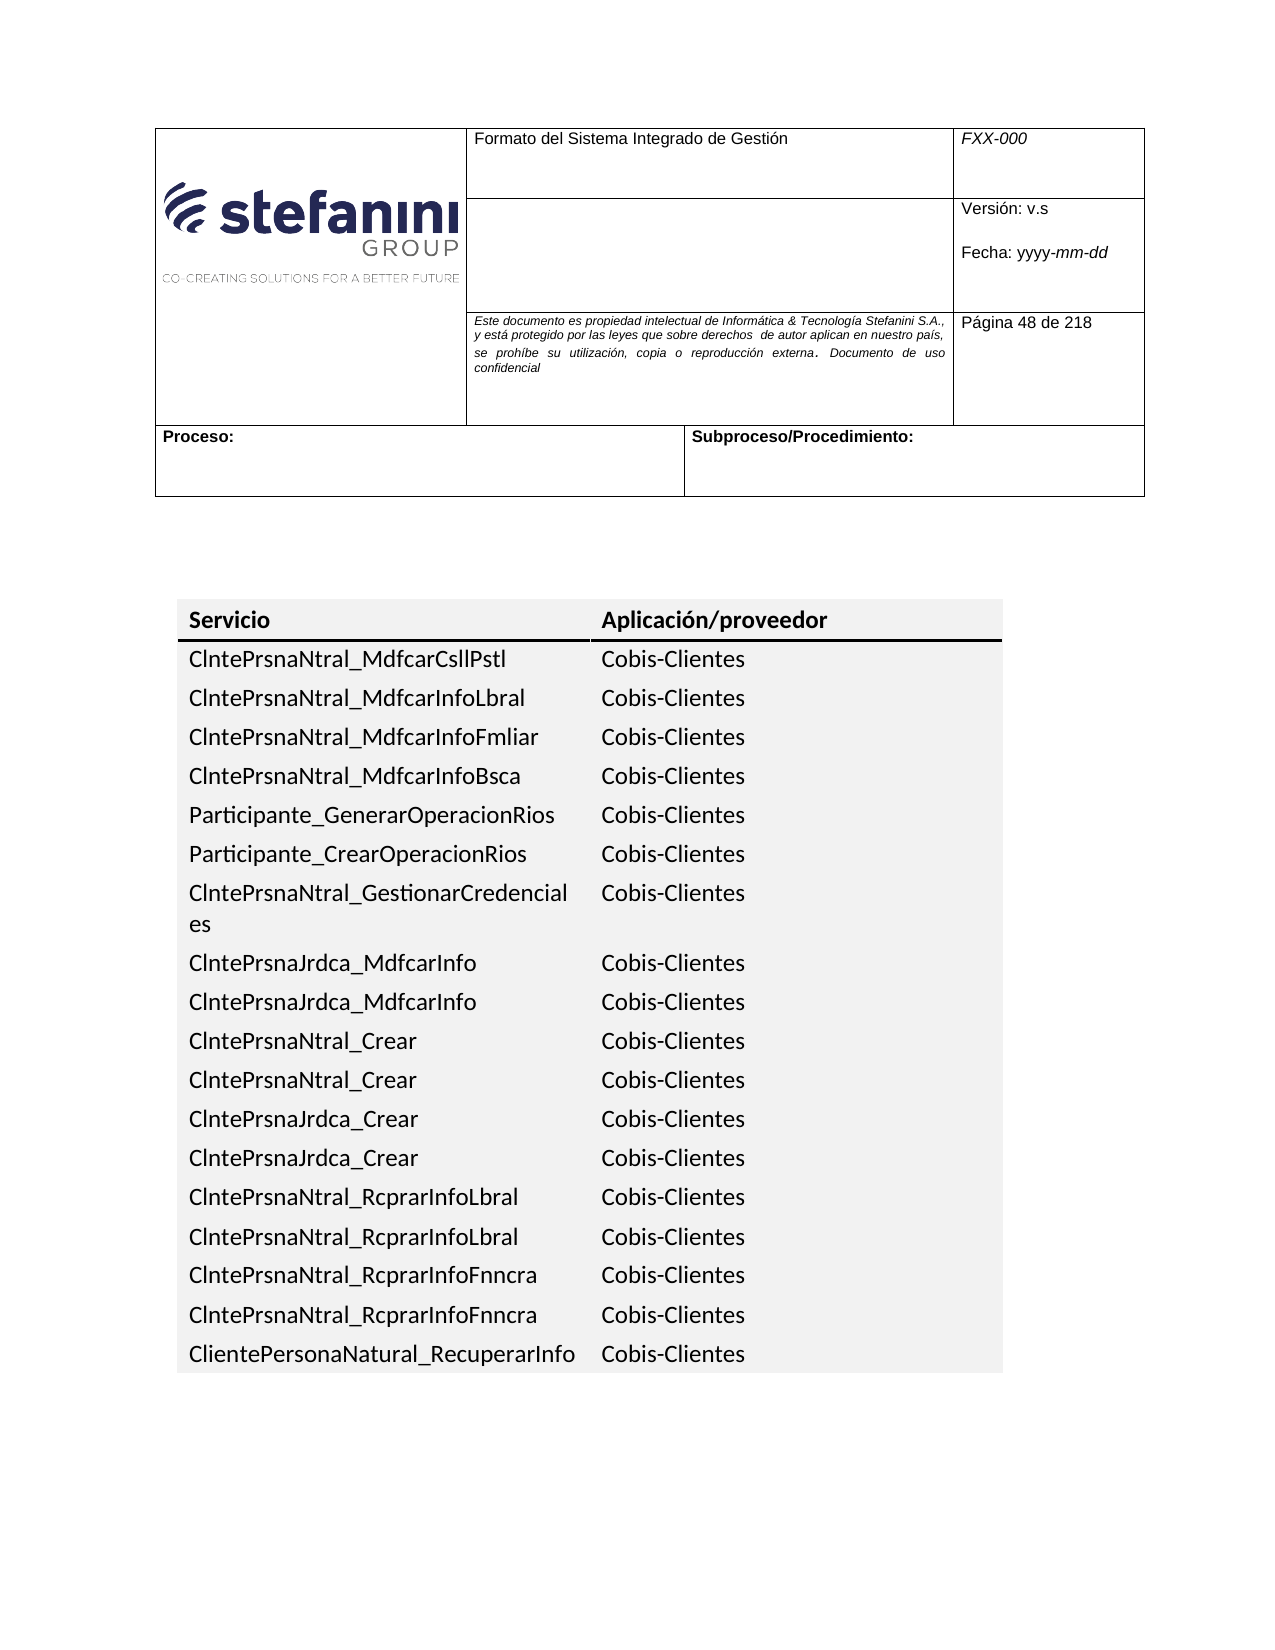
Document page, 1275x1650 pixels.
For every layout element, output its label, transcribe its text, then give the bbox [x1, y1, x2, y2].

table_cell Cobis-Clientes [591, 944, 1002, 981]
table_cell Cobis-Clientes [591, 1295, 1002, 1333]
table_header Aplicación/proveedor [591, 600, 1002, 638]
table_cell Cobis-Clientes [591, 718, 1002, 756]
table_cell ClntePrsnaNtral_Crear [178, 1061, 590, 1099]
table_header Servicio [178, 600, 590, 638]
table_cell Cobis-Clientes [591, 1334, 1002, 1372]
table_cell Cobis-Clientes [591, 1139, 1002, 1177]
table_cell Cobis-Clientes [591, 757, 1002, 795]
table_cell Cobis-Clientes [591, 679, 1002, 717]
table_cell ClntePrsnaNtral_Crear [178, 1022, 590, 1059]
table_cell ClntePrsnaNtral_MdfcarInfoLbral [178, 679, 590, 717]
picture [162, 182, 460, 286]
table_cell Cobis-Clientes [591, 1256, 1002, 1294]
table_cell Cobis-Clientes [591, 983, 1002, 1021]
table_cell ClntePrsnaNtral_RcprarInfoFnncra [178, 1295, 590, 1333]
table_cell ClntePrsnaJrdca_MdfcarInfo [178, 983, 590, 1021]
table_cell ClntePrsnaJrdca_Crear [178, 1139, 590, 1177]
table_cell ClntePrsnaNtral_RcprarInfoLbral [178, 1217, 590, 1255]
table_cell ClntePrsnaJrdca_MdfcarInfo [178, 944, 590, 981]
table_cell ClntePrsnaNtral_MdfcarInfoFmliar [178, 718, 590, 756]
table_cell ClntePrsnaNtral_RcprarInfoLbral [178, 1178, 590, 1216]
table_cell ClntePrsnaNtral_MdfcarCsllPstl [178, 642, 590, 677]
table_cell ClntePrsnaNtral_MdfcarInfoBsca [178, 757, 590, 795]
table_cell ClntePrsnaNtral_RcprarInfoFnncra [178, 1256, 590, 1294]
table_cell Cobis-Clientes [591, 642, 1002, 677]
table_cell Cobis-Clientes [591, 1217, 1002, 1255]
table_cell Participante_GenerarOperacionRios [178, 796, 590, 834]
table_cell Cobis-Clientes [591, 1178, 1002, 1216]
table_cell Cobis-Clientes [591, 1100, 1002, 1138]
table_cell ClntePrsnaNtral_GestionarCredenciales [178, 874, 590, 942]
table_cell ClntePrsnaJrdca_Crear [178, 1100, 590, 1138]
table_cell Cobis-Clientes [591, 796, 1002, 834]
table_cell Participante_CrearOperacionRios [178, 835, 590, 873]
table_cell Cobis-Clientes [591, 835, 1002, 873]
table_cell ClientePersonaNatural_RecuperarInformacion [178, 1334, 590, 1372]
table_cell Cobis-Clientes [591, 874, 1002, 942]
table_cell Cobis-Clientes [591, 1022, 1002, 1059]
table_cell Cobis-Clientes [591, 1061, 1002, 1099]
